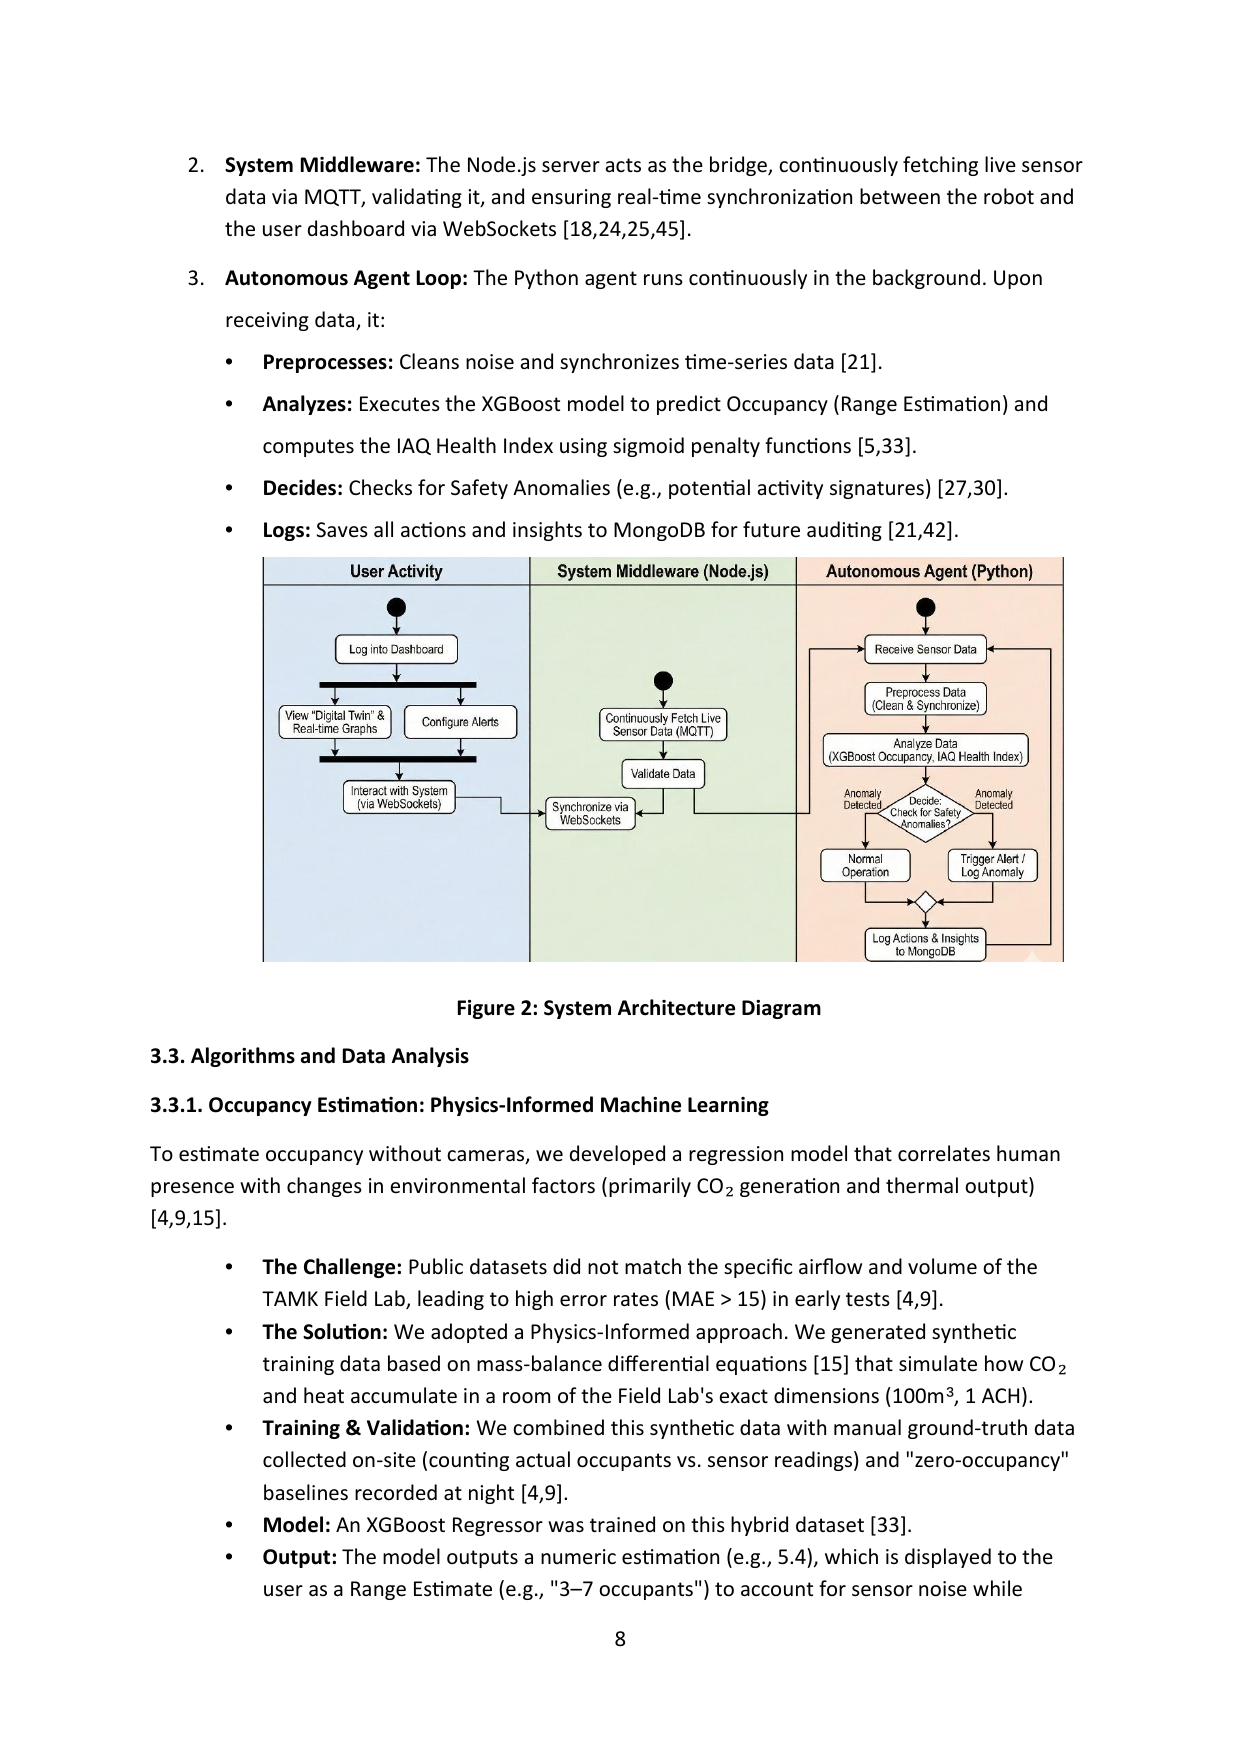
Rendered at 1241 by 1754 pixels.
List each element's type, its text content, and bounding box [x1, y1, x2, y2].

list Autonomous Agent Loop: The Python agent runs continuously in the background. Upon receiving data, it: [187, 263, 1090, 333]
list Analyzes: Executes the XGBoost model to predict Occupancy (Range Estimation) and computes the IAQ Health Index using sigmoid penalty functions [5,33]. [225, 389, 1090, 459]
list Training & Validation: We combined this synthetic data with manual ground-truth data collected on-site (counting actual occupants vs. sensor readings) and "zero-occupancy" baselines recorded at night [4,9]. [225, 1413, 1090, 1506]
list Model: An XGBoost Regressor was trained on this hybrid dataset [33]. [225, 1510, 1090, 1538]
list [225, 1542, 1090, 1602]
list System Middleware: The Node.js server acts as the bridge, continuously fetching live sensor data via MQTT, validating it, and ensuring real-time synchronization between the robot and the user dashboard via WebSockets [18,24,25,45]. [187, 150, 1090, 242]
list The Solution: We adopted a Physics-Informed approach. We generated synthetic training data based on mass-balance differential equations [15] that simulate how CO₂ and heat accumulate in a room of the Field Lab's exact dimensions (100m³, 1 ACH). [225, 1317, 1090, 1409]
list Preprocesses: Cleans noise and synchronizes time-series data [21]. [225, 347, 1090, 375]
list The Challenge: Public datasets did not match the specific airflow and volume of the TAMK Field Lab, leading to high error rates (MAE > 15) in early tests [4,9]. [225, 1252, 1090, 1313]
subtitle 3.3. Algorithms and Data Analysis [150, 1041, 1090, 1069]
list Decides: Checks for Safety Anomalies (e.g., potential activity signatures) [27,30]. [225, 473, 1090, 501]
list Logs: Saves all actions and insights to MongoDB for future auditing [21,42]. [225, 515, 1090, 543]
subtitle 3.3.1. Occupancy Estimation: Physics-Informed Machine Learning [150, 1090, 1090, 1118]
picture [262, 557, 1064, 962]
text Figure 2: System Architecture Diagram [187, 993, 1090, 1021]
text To estimate occupancy without cameras, we developed a regression model that correlates human presence with changes in environmental factors (primarily CO₂ generation and thermal output) [4,9,15]. [150, 1139, 1090, 1232]
